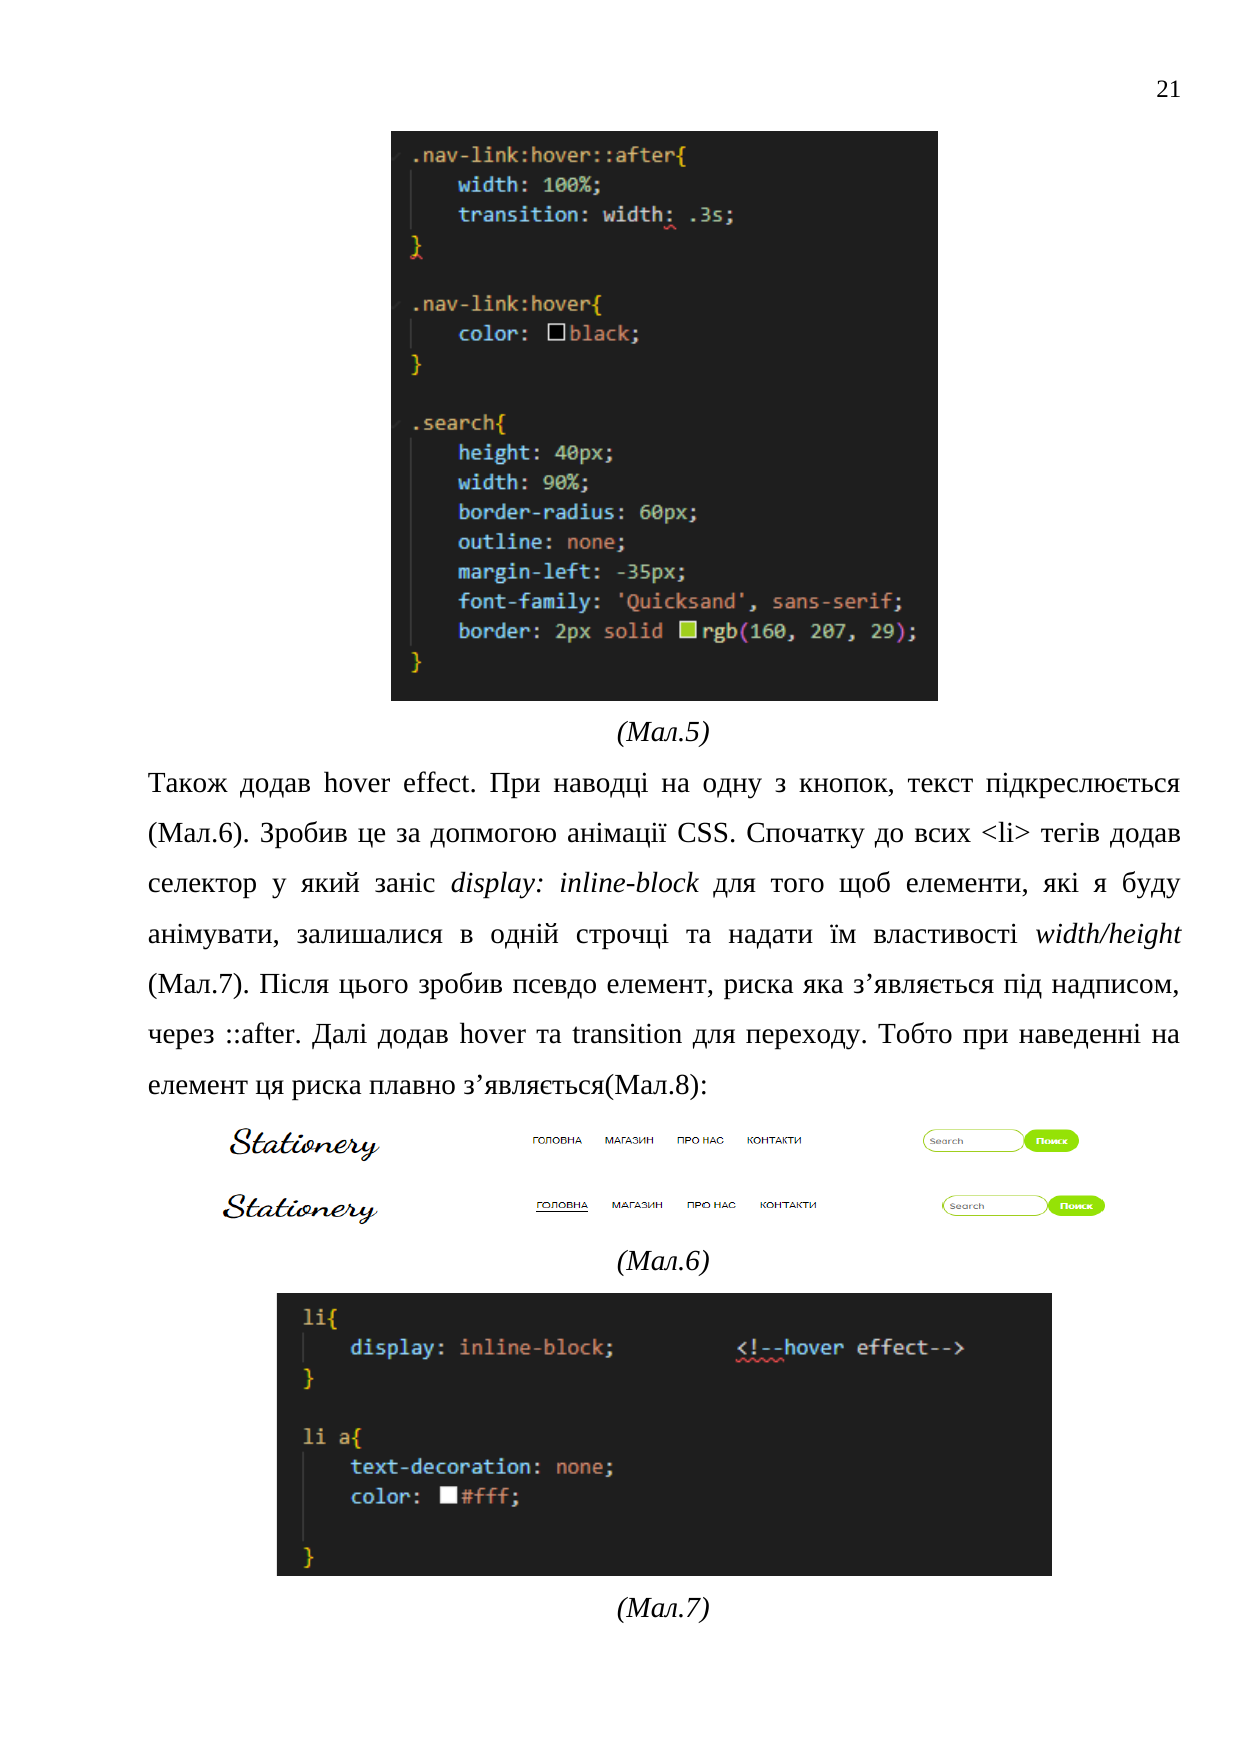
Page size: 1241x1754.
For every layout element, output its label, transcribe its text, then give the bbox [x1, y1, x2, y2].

text (Мал.6) [148, 1243, 1181, 1276]
text (Мал.5) [148, 714, 1181, 748]
picture [186, 1117, 1143, 1167]
picture [391, 131, 938, 701]
text Також додав hover effect. При наводці на одну з кнопок, текст підкреслюється (Мал.6). Зробив це за допмогою анімації CSS. Спочатку до всих <li> тегів додав селектор у який заніс display: inline-block для того щоб елементи, які я буду анімувати, залишалися в одній строчці та надати їм властивості width/height (Мал.7). Після цього зробив псевдо елемент, риска яка з’являється під надписом, через ::after. Далі додав hover та transition для переходу. Тобто при наведенні на елемент ця риска плавно з’являється(Мал.8): [148, 765, 1181, 1100]
picture [147, 1181, 1182, 1229]
text (Мал.7) [148, 1590, 1181, 1624]
picture [276, 1293, 1052, 1576]
